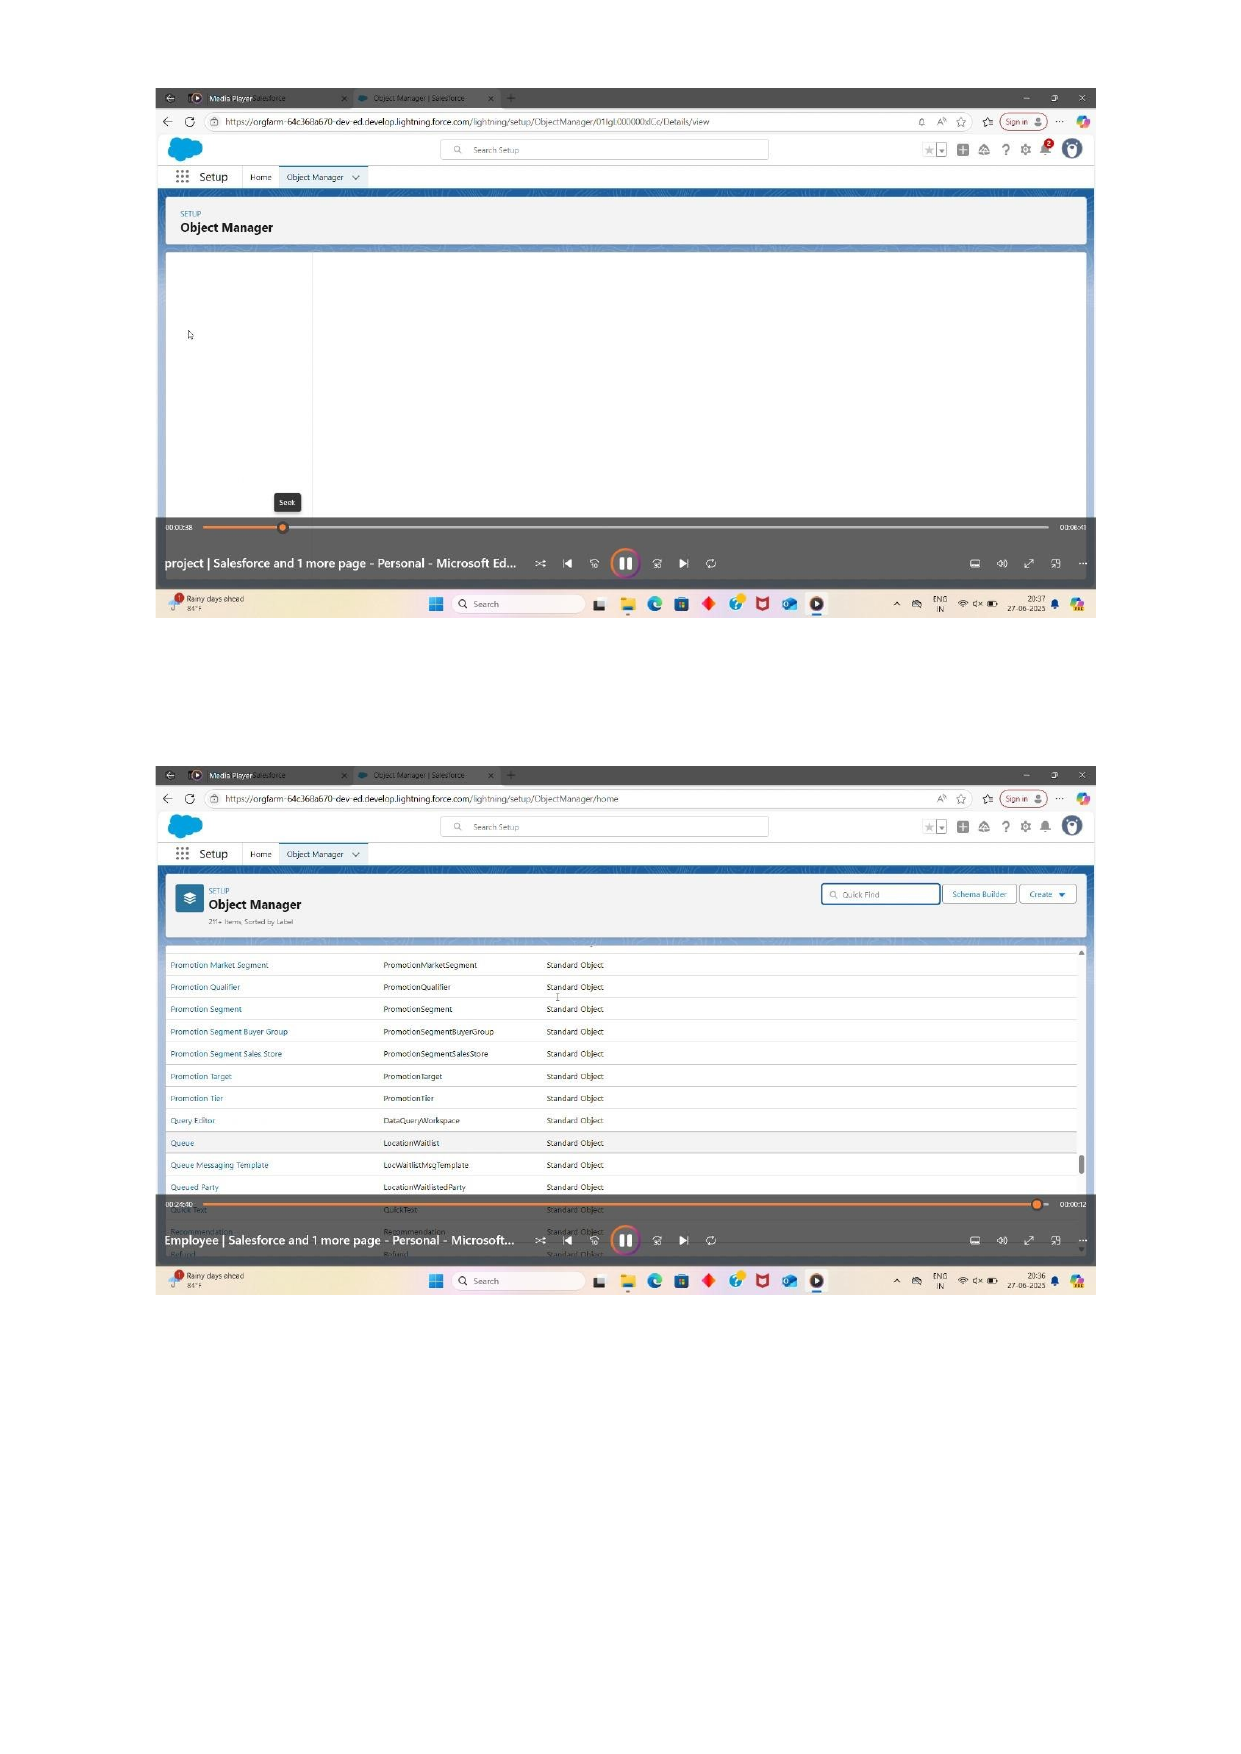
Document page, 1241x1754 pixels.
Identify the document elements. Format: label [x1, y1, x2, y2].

picture [155, 88, 1096, 618]
picture [155, 766, 1096, 1295]
